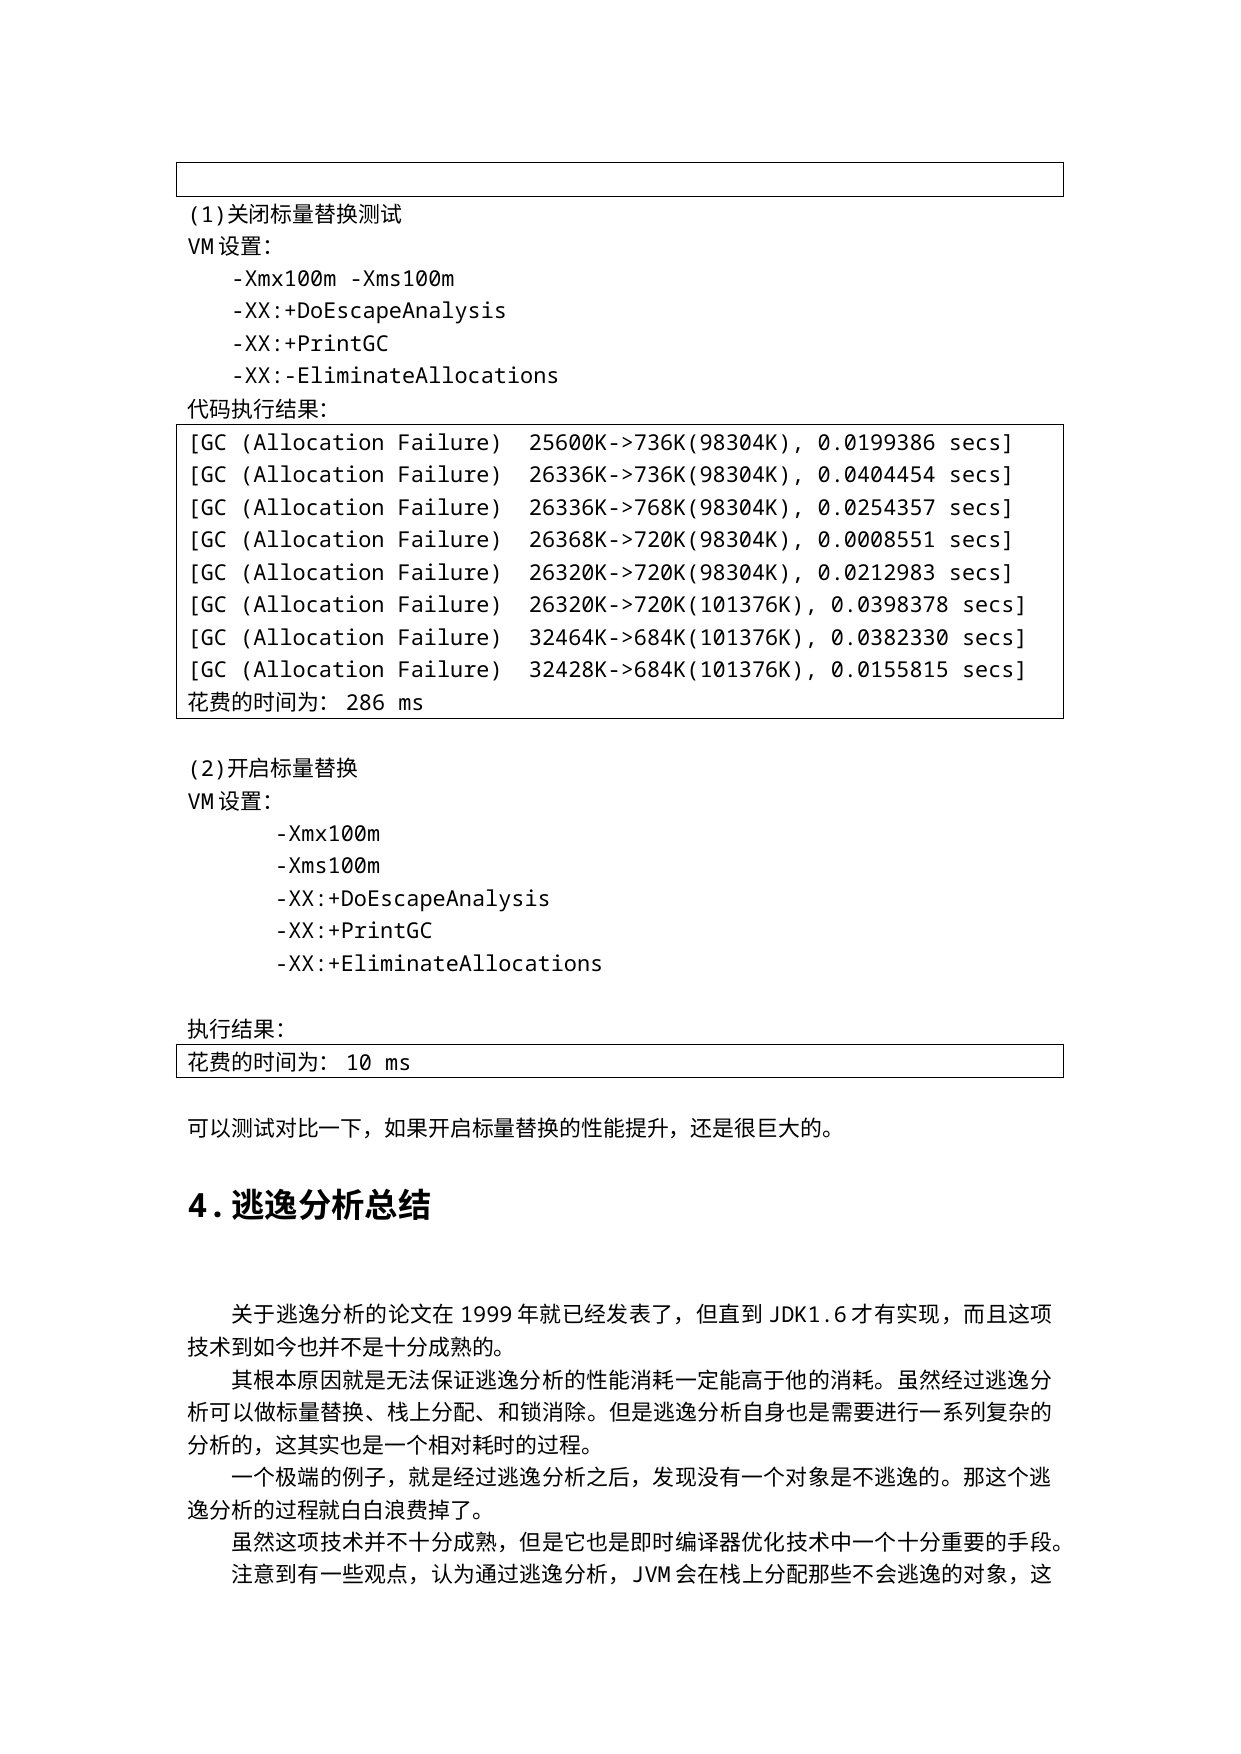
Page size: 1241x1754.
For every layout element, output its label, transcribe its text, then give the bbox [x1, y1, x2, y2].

text -XX:+PrintGC [231, 914, 1053, 946]
text -XX:+DoEscapeAnalysis [187, 294, 1053, 327]
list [187, 1525, 1053, 1590]
text -Xmx100m [231, 816, 1053, 849]
list 一个极端的例子，就是经过逃逸分析之后，发现没有一个对象是不逃逸的。那这个逃逸分析的过程就白白浪费掉了。 [187, 1460, 1053, 1525]
text 执行结果： [187, 1011, 1053, 1044]
subtitle 逃逸分析总结 [187, 1170, 1053, 1235]
text -Xmx100m -Xms100m [187, 262, 1053, 294]
list 关于逃逸分析的论文在1999年就已经发表了，但直到JDK1.6才有实现，而且这项技术到如今也并不是十分成熟的。 [187, 1297, 1053, 1362]
table_header 花费的时间为： 10 ms [177, 1045, 1063, 1077]
text -XX:+PrintGC [187, 327, 1053, 359]
table_header [GC (Allocation Failure) 25600K->736K(98304K), 0.0199386 secs] [GC (Allocation Failure) 26336K->736K(98304K), 0.0404454 secs] [GC (Allocation Failure) 26336K->768K(98304K), 0.0254357 secs] [GC (Allocation Failure) 26368K->720K(98304K), 0.0008551 secs] [GC (Allocation Failure) 26320K->720K(98304K), 0.0212983 secs] [GC (Allocation Failure) 26320K->720K(101376K), 0.0398378 secs] [GC (Allocation Failure) 32464K->684K(101376K), 0.0382330 secs] [GC (Allocation Failure) 32428K->684K(101376K), 0.0155815 secs] 花费的时间为： 286 ms [177, 425, 1063, 718]
text VM设置： [187, 229, 1053, 262]
text (2)开启标量替换 [187, 751, 1053, 784]
list 其根本原因就是无法保证逃逸分析的性能消耗一定能高于他的消耗。虽然经过逃逸分析可以做标量替换、栈上分配、和锁消除。但是逃逸分析自身也是需要进行一系列复杂的分析的，这其实也是一个相对耗时的过程。 [187, 1362, 1053, 1460]
text 可以测试对比一下，如果开启标量替换的性能提升，还是很巨大的。 [187, 1111, 1053, 1143]
text (1)关闭标量替换测试 [187, 197, 1053, 229]
text -XX:+DoEscapeAnalysis [231, 881, 1053, 914]
text -XX:-EliminateAllocations [187, 359, 1053, 392]
text VM设置： [187, 784, 1053, 816]
text 代码执行结果： [187, 392, 1053, 424]
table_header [177, 163, 1063, 196]
text -XX:+EliminateAllocations [231, 946, 1053, 979]
text -Xms100m [231, 849, 1053, 881]
